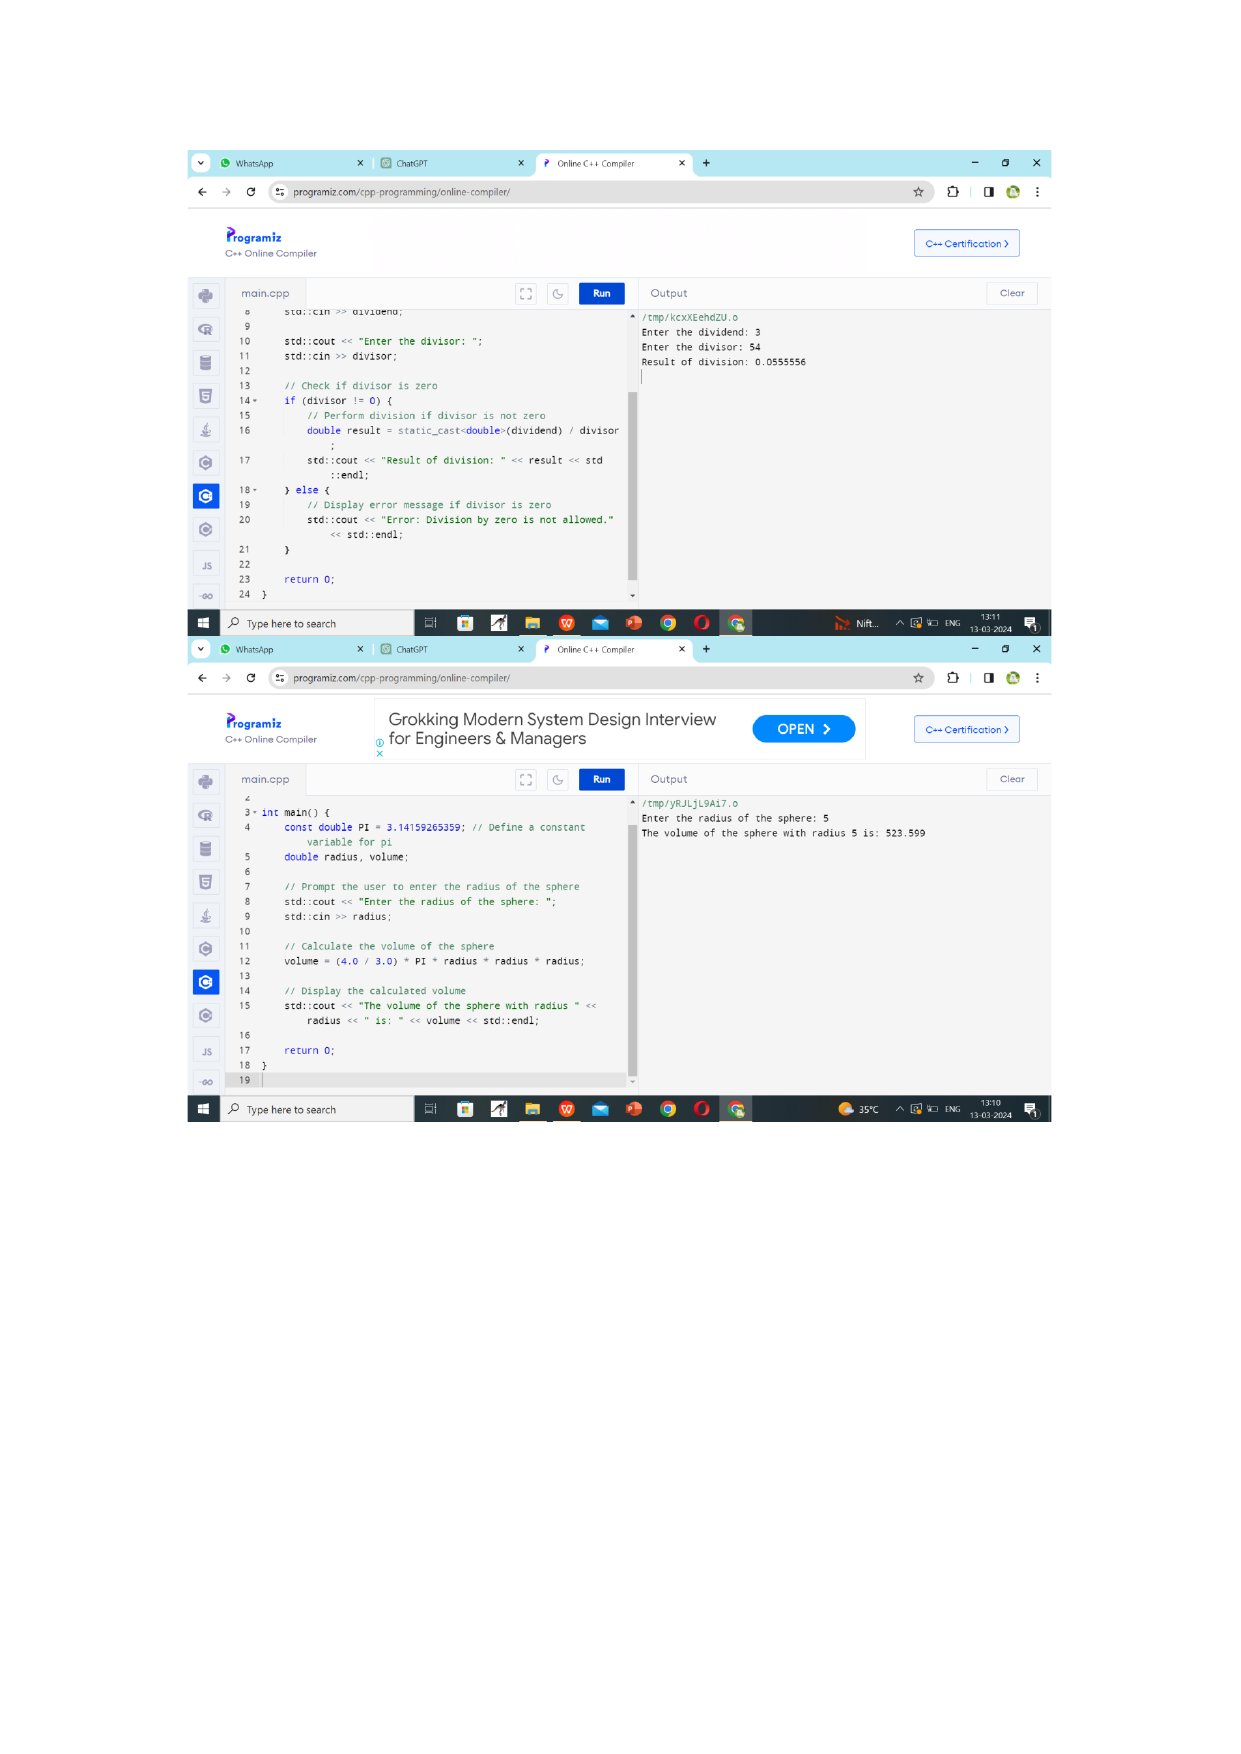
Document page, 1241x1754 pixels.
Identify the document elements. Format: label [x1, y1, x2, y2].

picture [187, 150, 1052, 1122]
